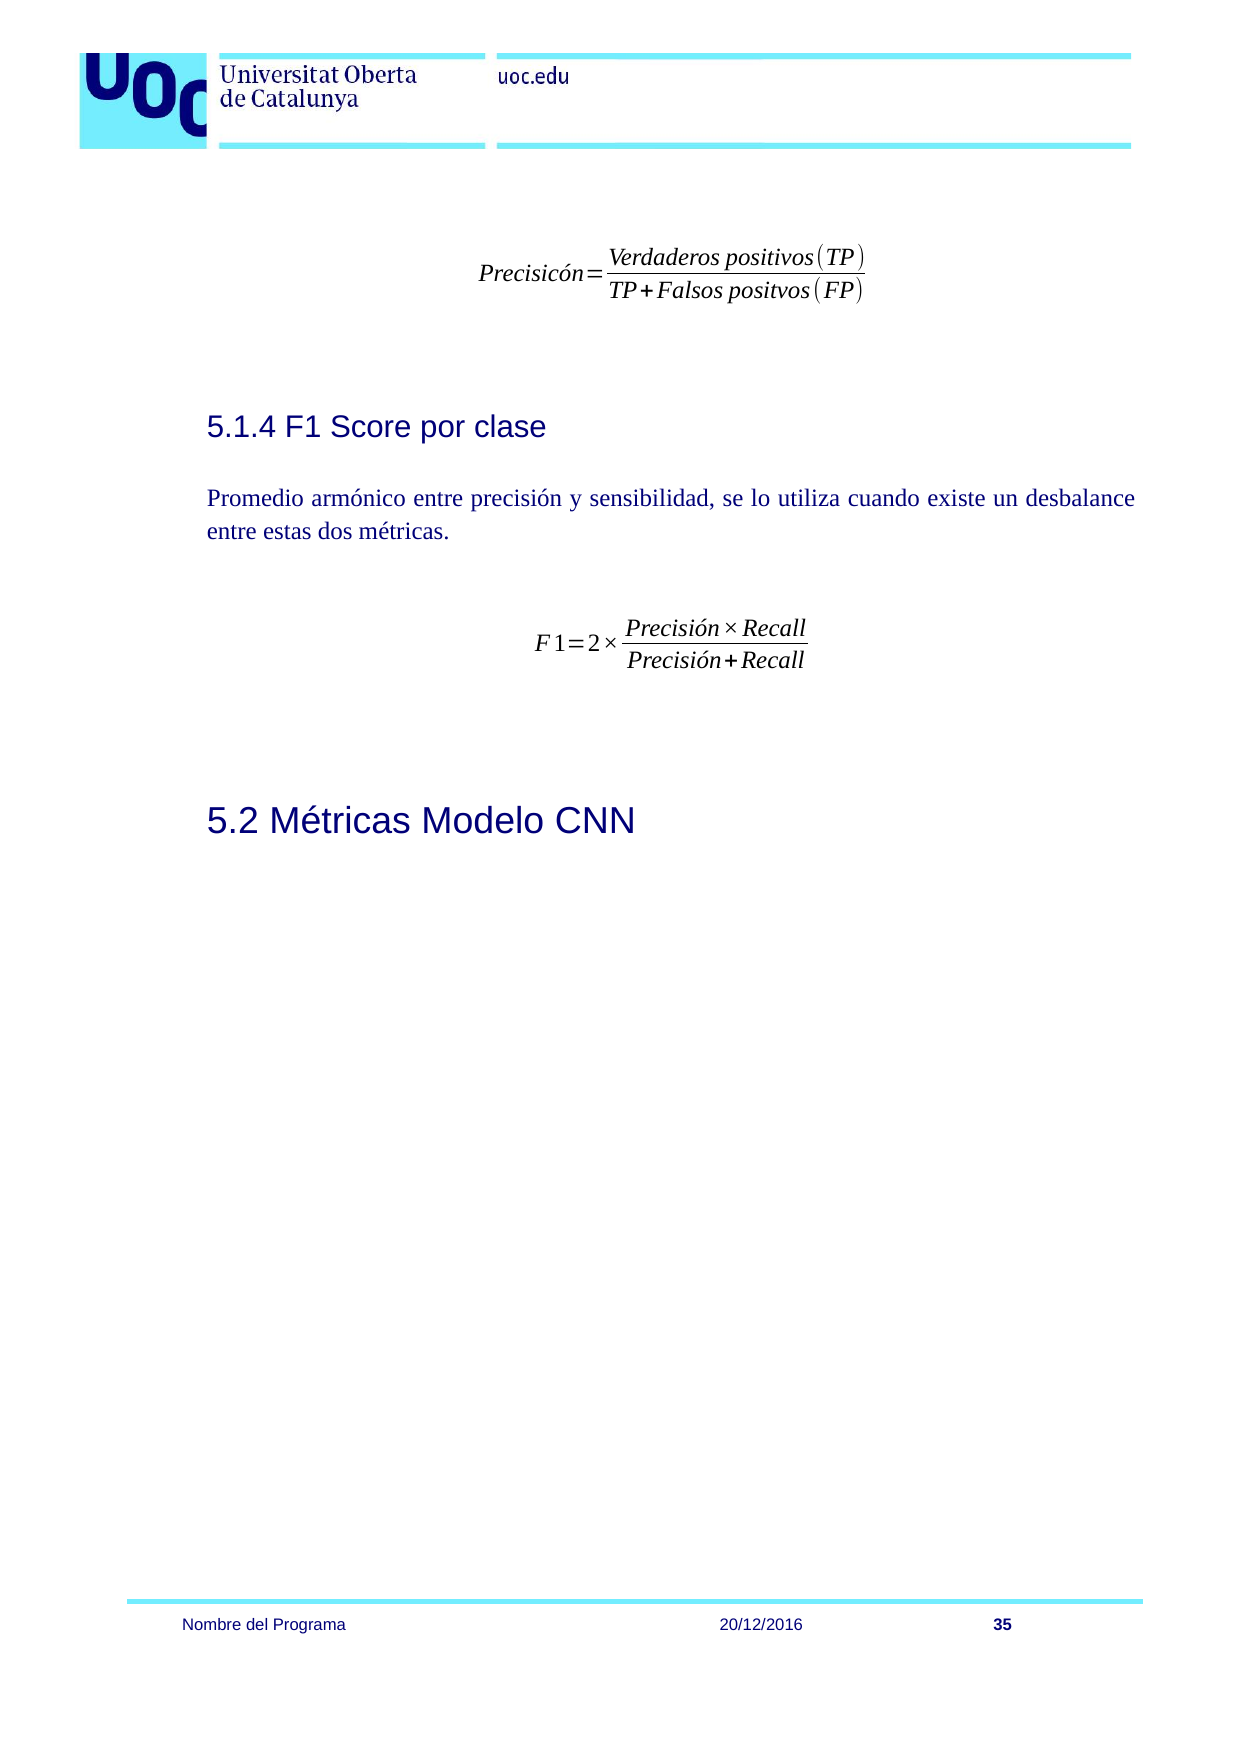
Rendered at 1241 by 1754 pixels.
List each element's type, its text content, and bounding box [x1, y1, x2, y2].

picture [74, 53, 1132, 149]
text Promedio armónico entre precisión y sensibilidad, se lo utiliza cuando existe un desbalance entre estas dos métricas. [207, 483, 1137, 544]
subtitle 5.2 Métricas Modelo CNN [207, 798, 1137, 841]
subtitle 5.1.4 F1 Score por clase [207, 408, 1137, 444]
